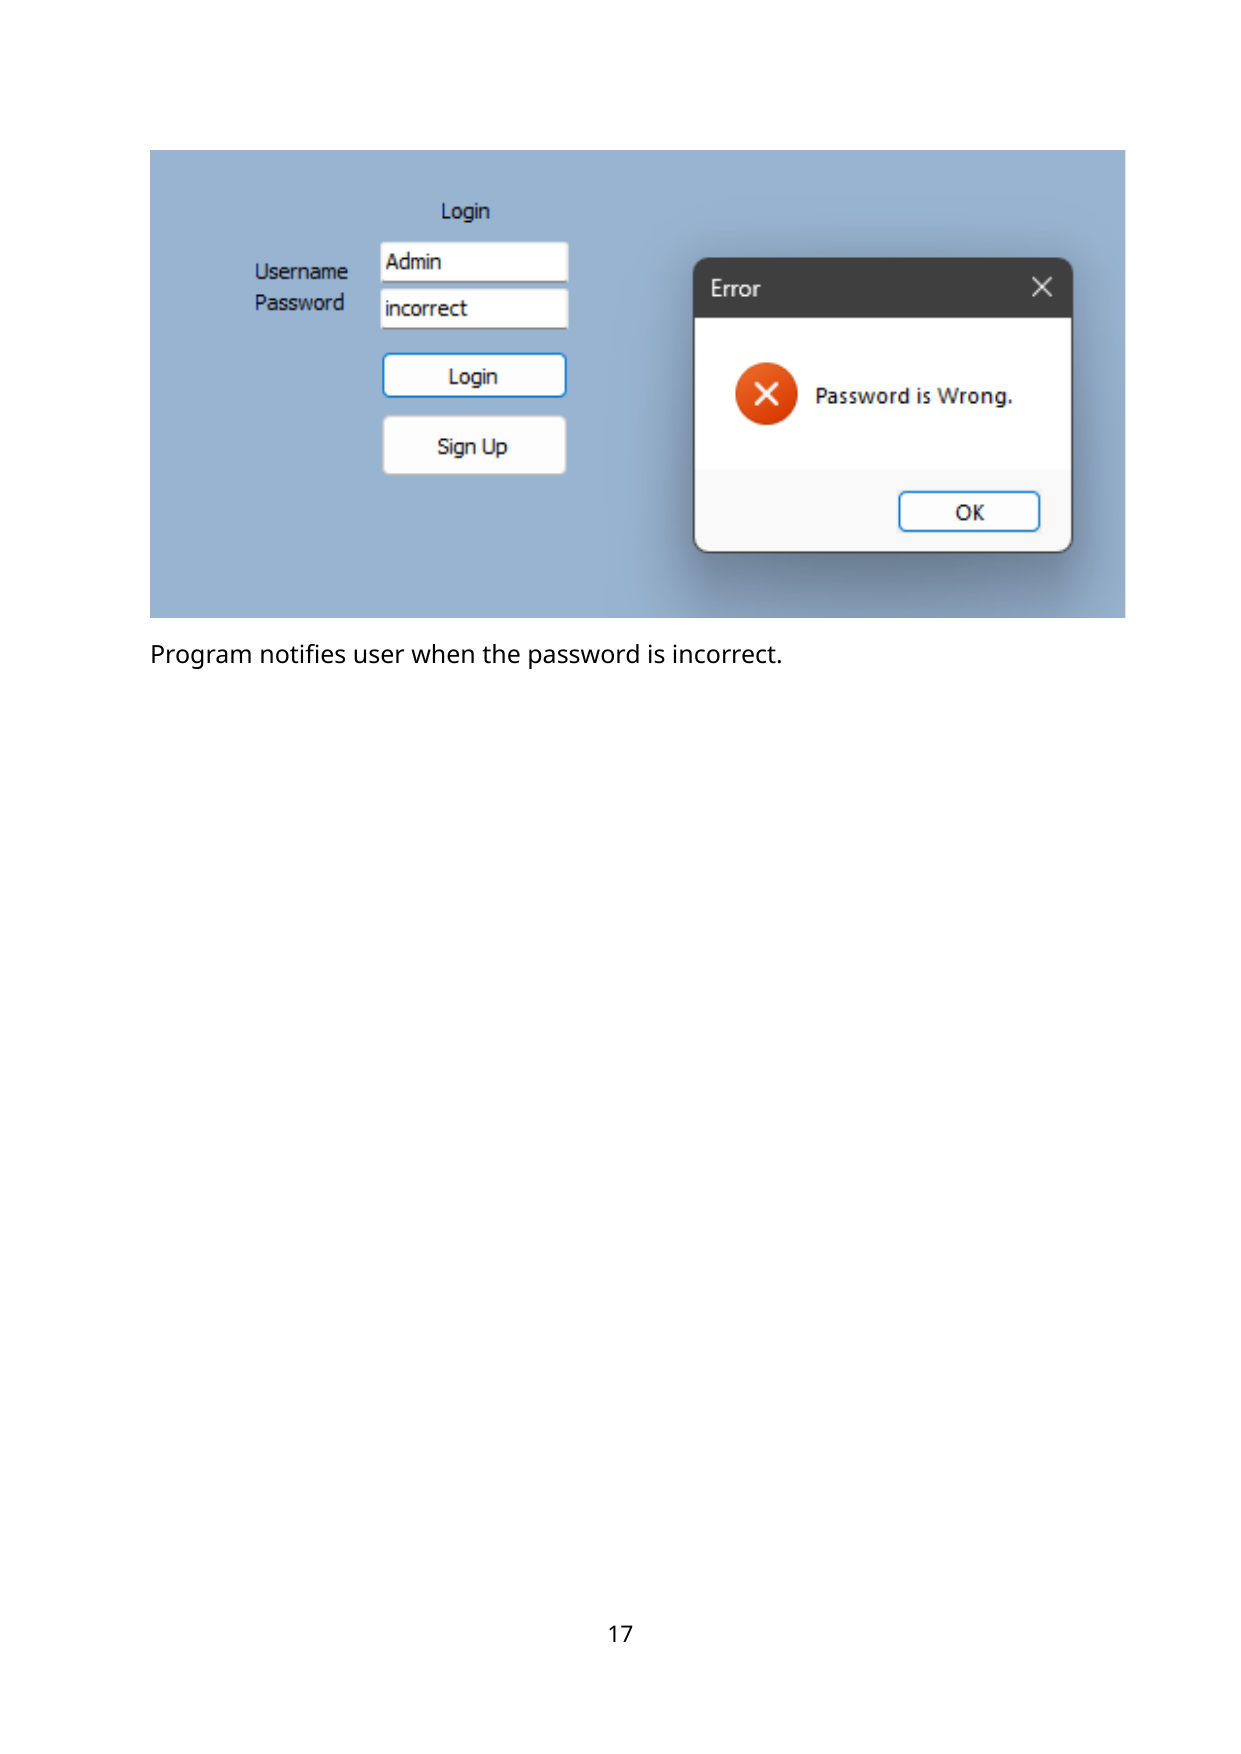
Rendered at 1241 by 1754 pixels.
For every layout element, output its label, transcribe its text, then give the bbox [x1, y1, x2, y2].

picture [150, 150, 1126, 618]
text Program notifies user when the password is incorrect. [150, 637, 1090, 671]
